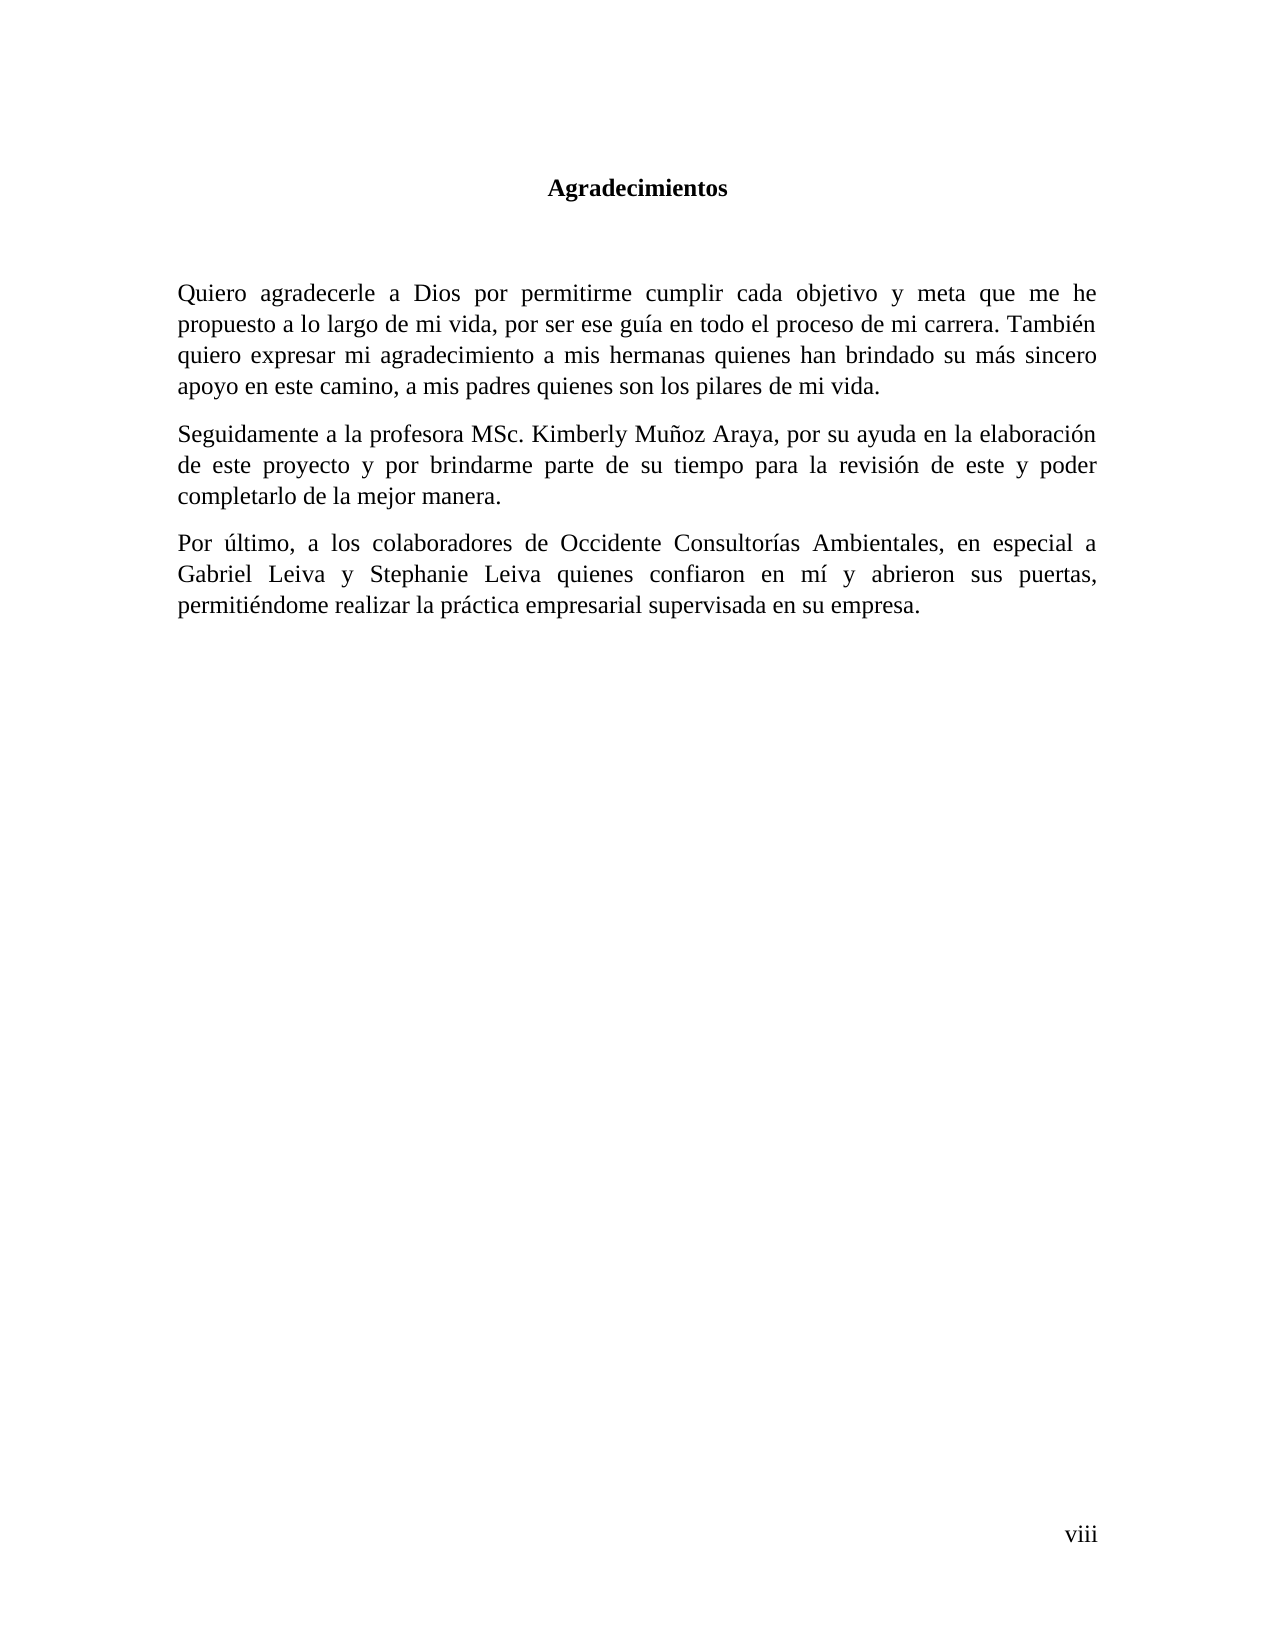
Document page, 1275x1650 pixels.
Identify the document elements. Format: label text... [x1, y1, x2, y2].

text Seguidamente a la profesora MSc. Kimberly Muñoz Araya, por su ayuda en la elaboración de este proyecto y por brindarme parte de su tiempo para la revisión de este y poder completarlo de la mejor manera. [177, 419, 1098, 509]
text Quiero agradecerle a Dios por permitirme cumplir cada objetivo y meta que me he propuesto a lo largo de mi vida, por ser ese guía en todo el proceso de mi carrera. También quiero expresar mi agradecimiento a mis hermanas quienes han brindado su más sincero apoyo en este camino, a mis padres quienes son los pilares de mi vida. [177, 278, 1098, 400]
text Por último, a los colaboradores de Occidente Consultorías Ambientales, en especial a Gabriel Leiva y Stephanie Leiva quienes confiaron en mí y abrieron sus puertas, permitiéndome realizar la práctica empresarial supervisada en su empresa. [177, 528, 1098, 619]
subtitle Agradecimientos [177, 173, 1098, 201]
